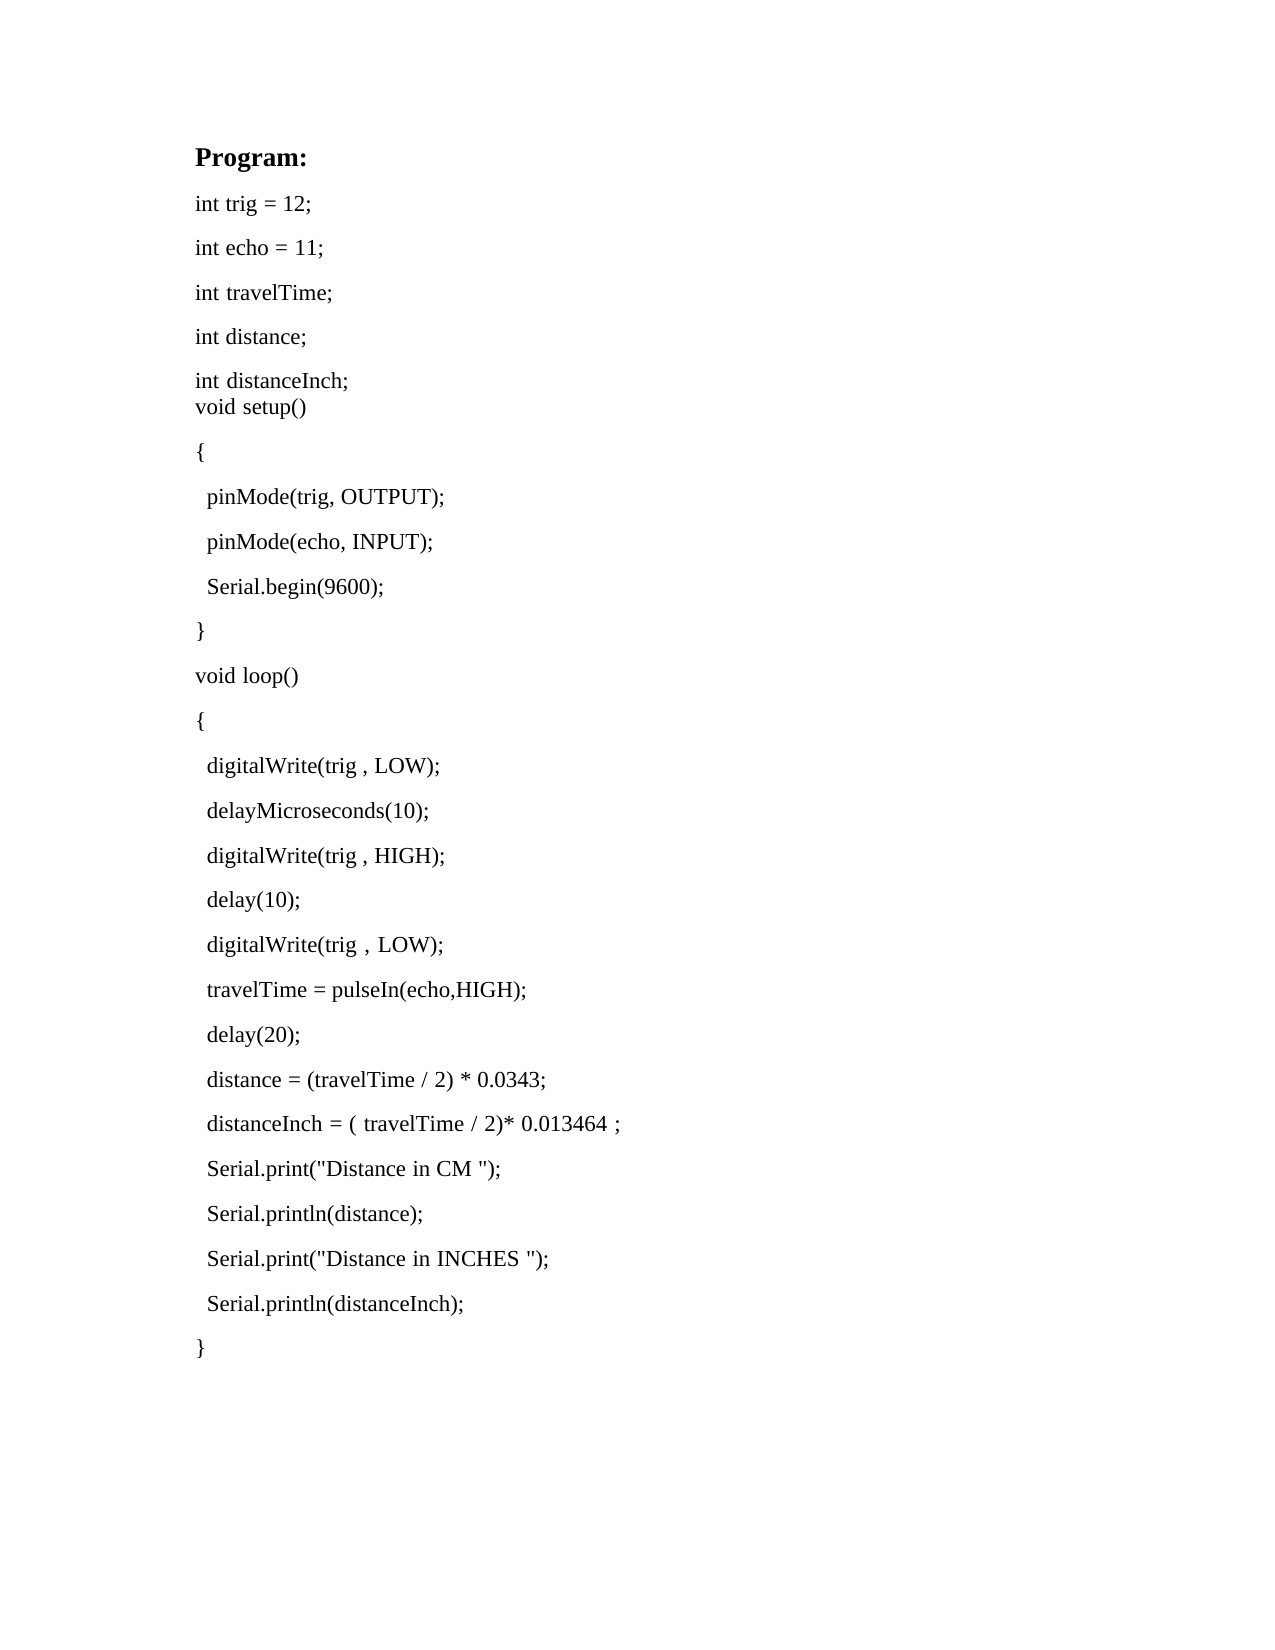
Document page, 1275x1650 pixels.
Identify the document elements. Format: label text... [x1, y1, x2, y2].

text digitalWrite(trig , LOW); delayMicroseconds(10); digitalWrite(trig , HIGH); delay(10); digitalWrite(trig , LOW); [207, 752, 451, 958]
text travelTime = pulseIn(echo,HIGH); delay(20); [207, 976, 594, 1047]
text { [195, 707, 1125, 733]
text pinMode(trig, OUTPUT); pinMode(echo, INPUT); Serial.begin(9600); [207, 483, 476, 599]
text void loop() [195, 662, 1125, 689]
text void setup() [195, 393, 1125, 420]
text } [195, 618, 1125, 644]
text distance = (travelTime / 2) * 0.0343; distanceInch = ( travelTime / 2)* 0.013464 ; Serial.print("Distance in CM "); Serial.println(distance); Serial.print("Distance in INCHES "); Serial.println(distanceInch); [207, 1066, 623, 1316]
text int distanceInch; [195, 367, 1125, 393]
text Program: int trig = 12; int echo = 11; int travelTime; int distance; [195, 141, 336, 349]
text } [195, 1334, 1125, 1361]
text { [195, 438, 1125, 465]
